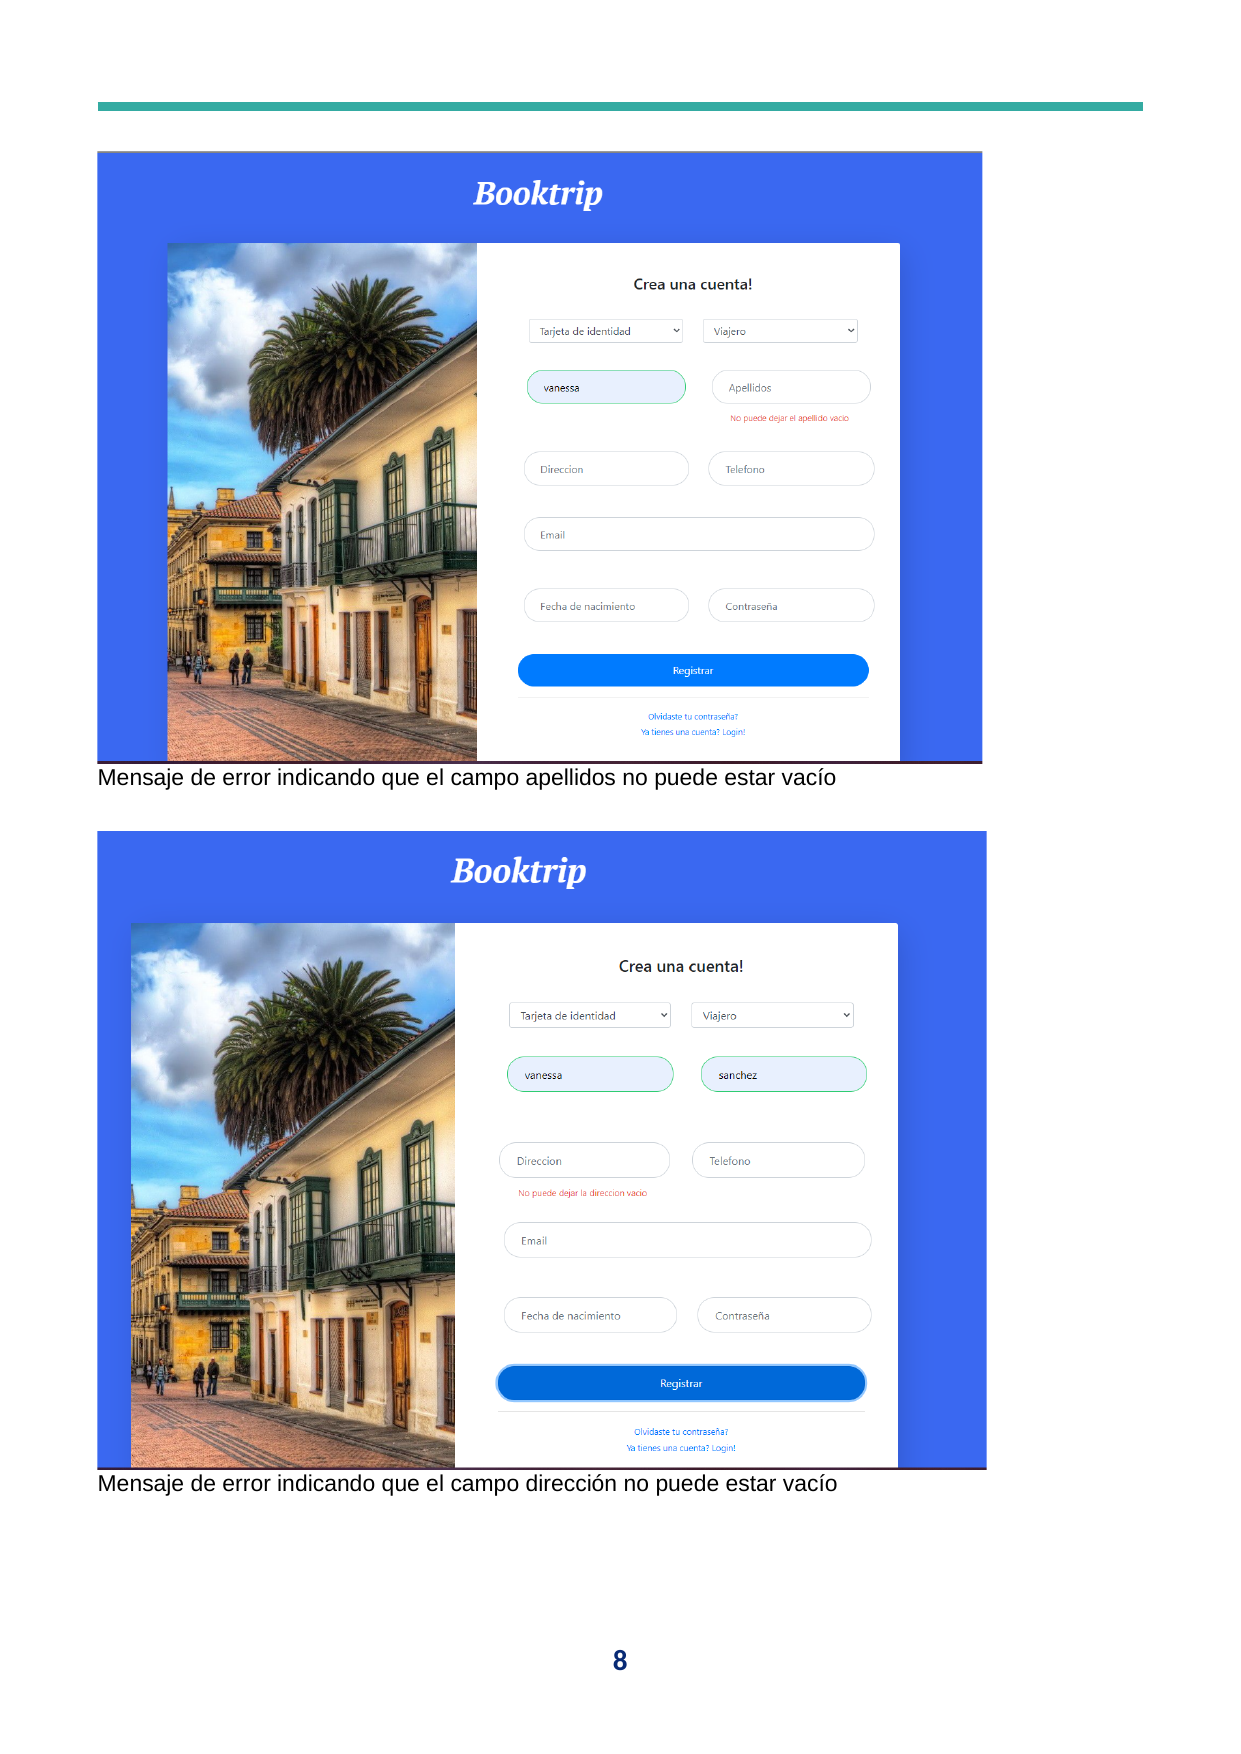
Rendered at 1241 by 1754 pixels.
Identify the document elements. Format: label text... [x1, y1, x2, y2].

text Mensaje de error indicando que el campo dirección no puede estar vacío [97, 1469, 1143, 1496]
picture [97, 831, 987, 1470]
text Mensaje de error indicando que el campo apellidos no puede estar vacío [97, 764, 1143, 790]
picture [97, 151, 983, 764]
